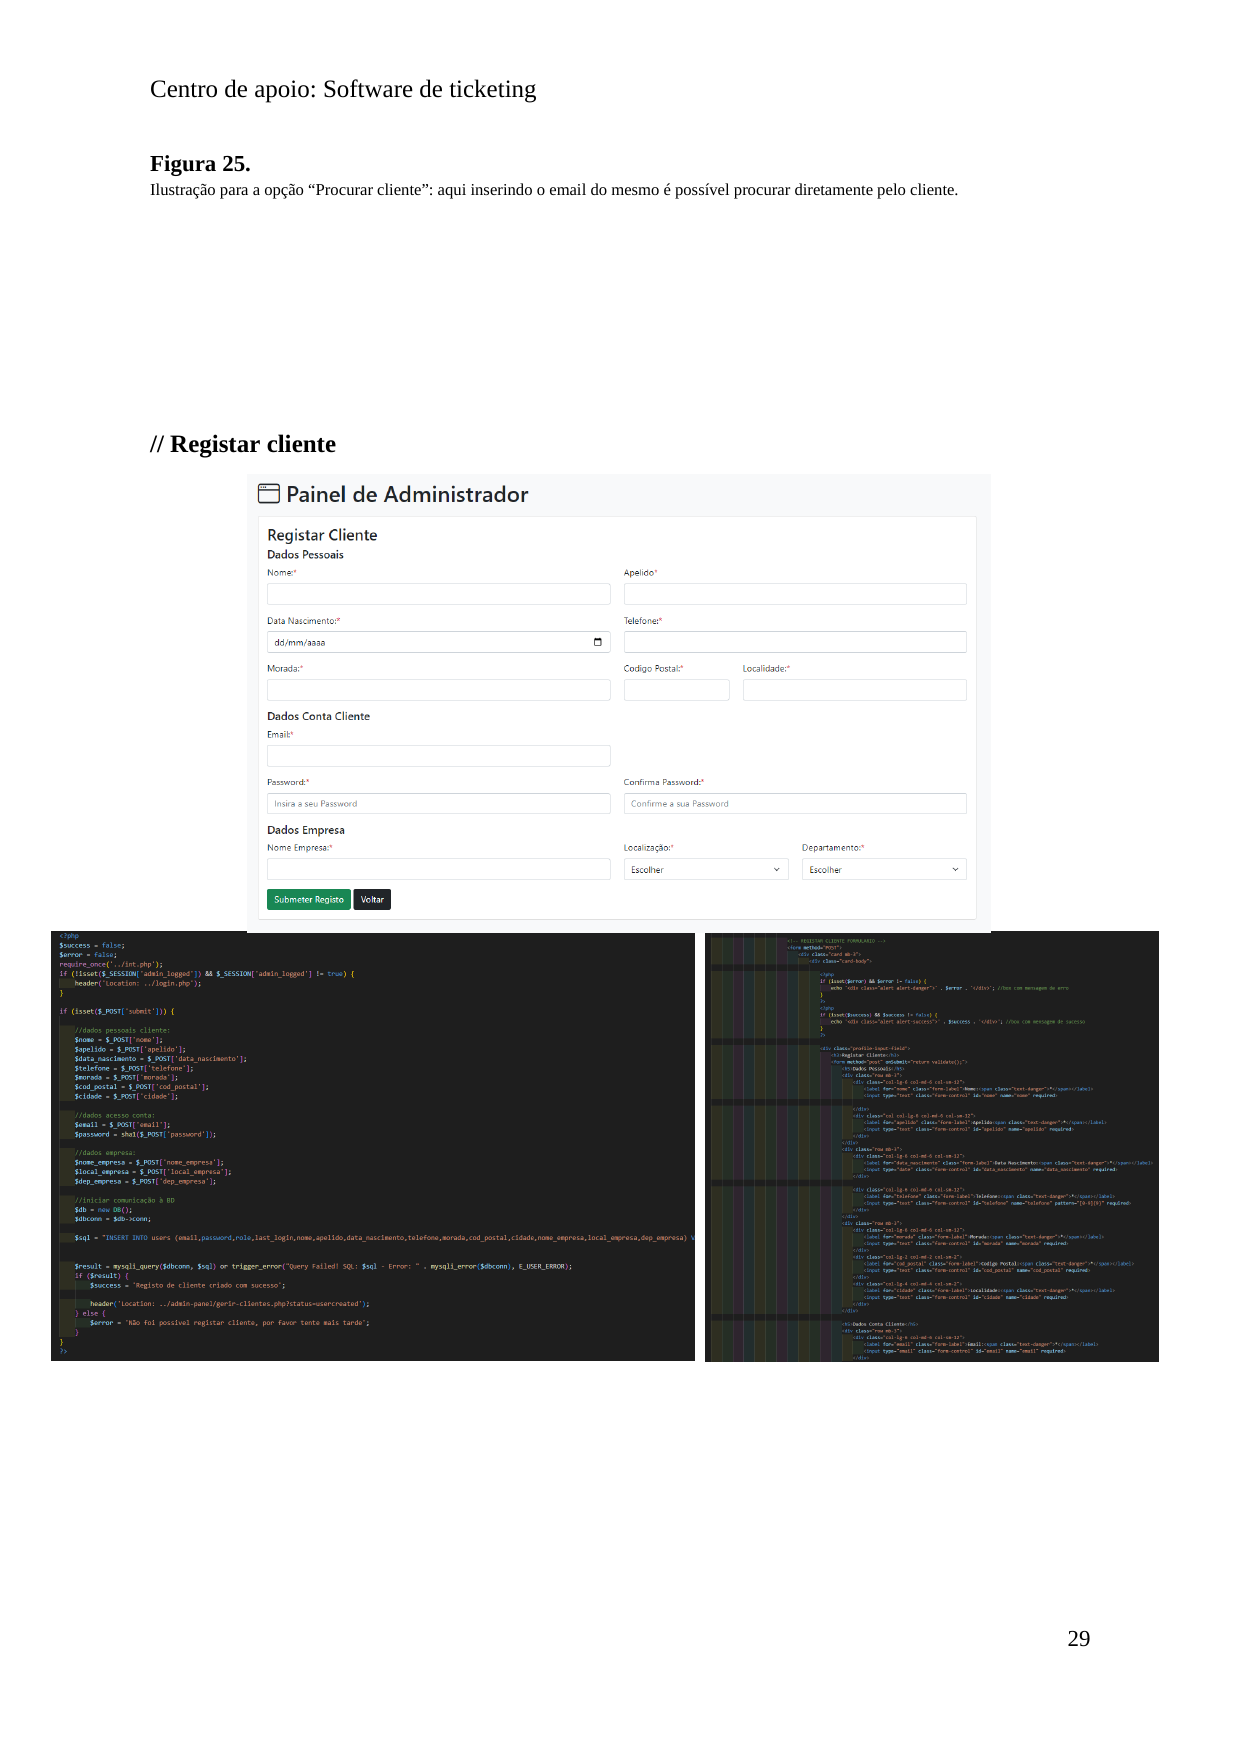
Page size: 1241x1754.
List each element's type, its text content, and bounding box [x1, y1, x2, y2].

list // Registar cliente [150, 429, 1090, 458]
picture [51, 474, 1159, 1362]
text Figura 25. [150, 150, 1090, 176]
text Ilustração para a opção “Procurar cliente”: aqui inserindo o email do mesmo é possível procurar diretamente pelo cliente. [150, 180, 1090, 199]
